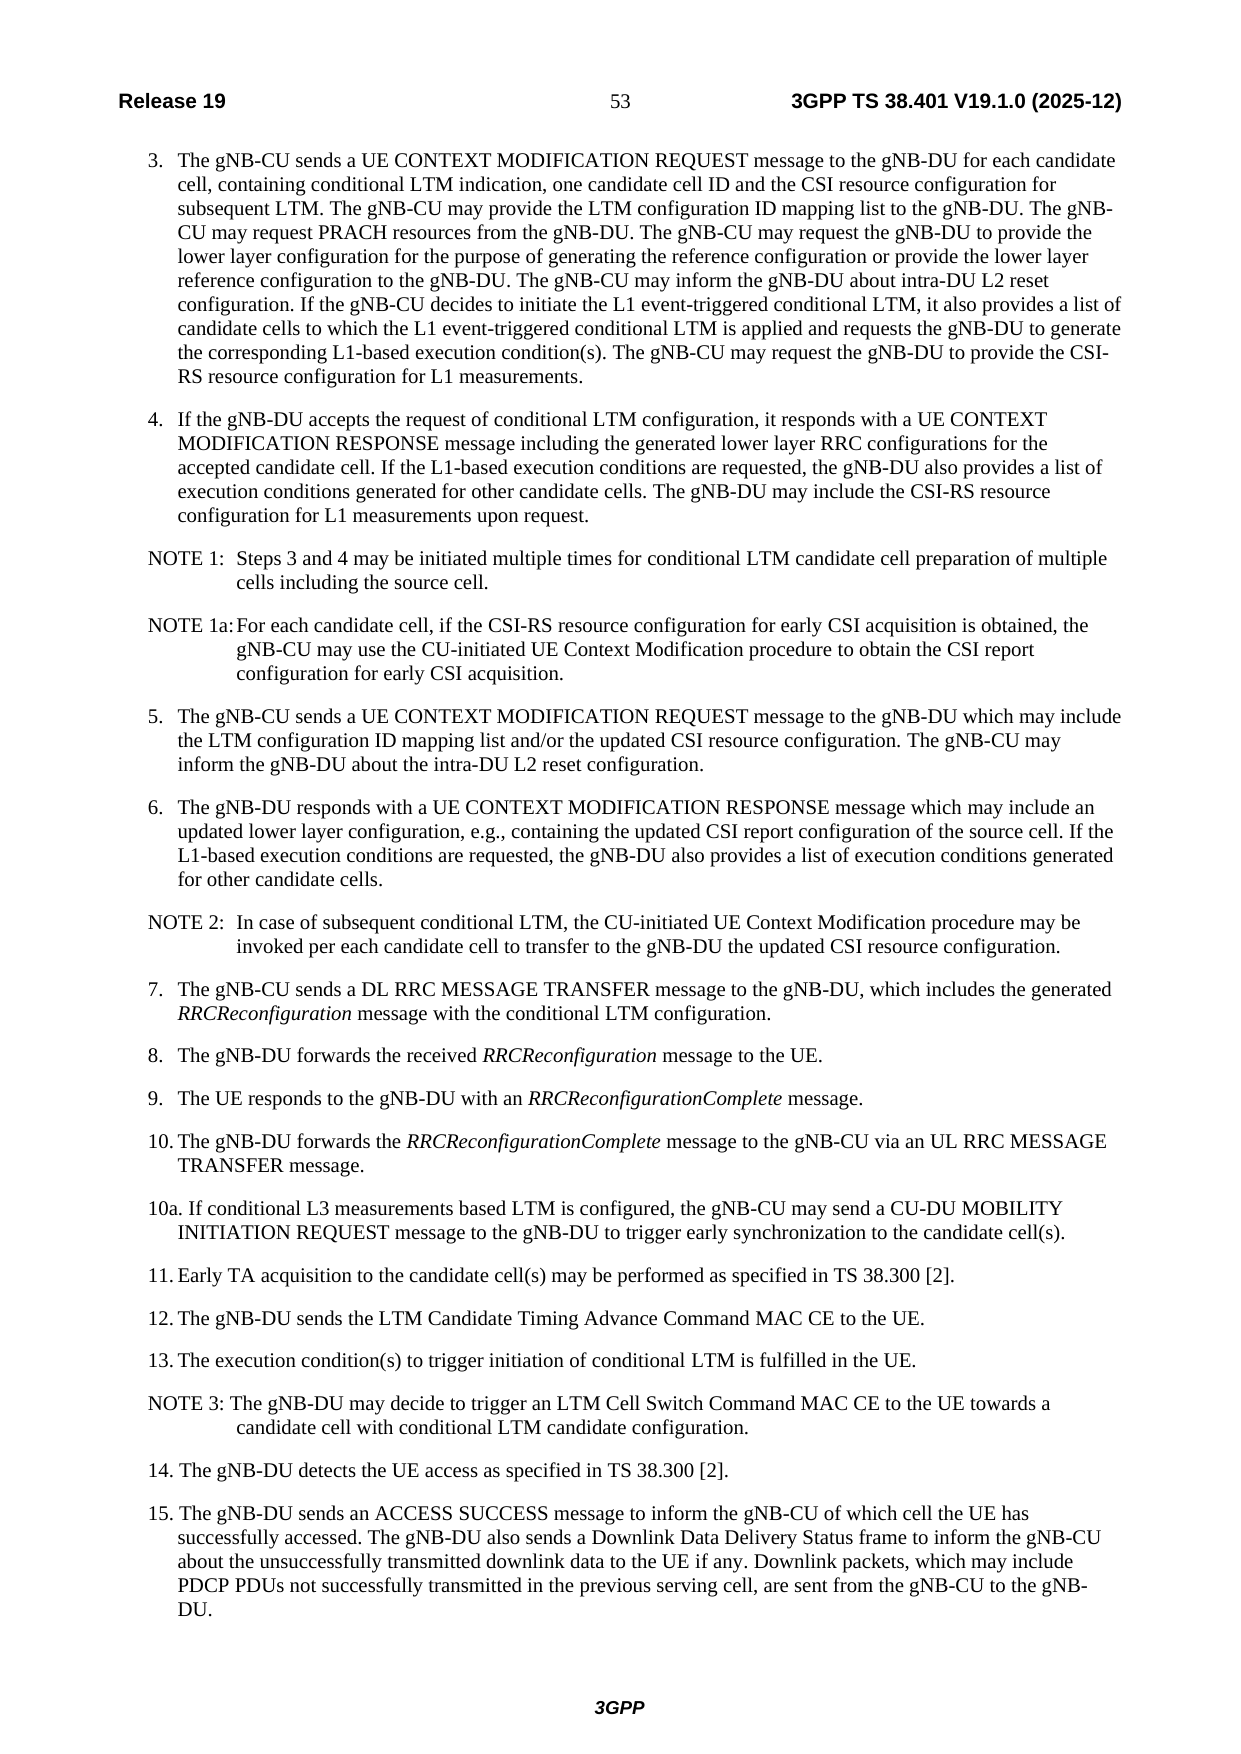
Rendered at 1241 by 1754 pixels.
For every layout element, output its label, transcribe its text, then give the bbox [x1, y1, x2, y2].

text NOTE 1a: For each candidate cell, if the CSI-RS resource configuration for early CSI acquisition is obtained, the gNB-CU may use the CU-initiated UE Context Modification procedure to obtain the CSI report configuration for early CSI acquisition. [148, 613, 1122, 685]
text 10a. If conditional L3 measurements based LTM is configured, the gNB-CU may send a CU-DU MOBILITY INITIATION REQUEST message to the gNB-DU to trigger early synchronization to the candidate cell(s). [148, 1196, 1122, 1244]
text 10. The gNB-DU forwards the RRCReconfigurationComplete message to the gNB-CU via an UL RRC MESSAGE TRANSFER message. [148, 1129, 1122, 1177]
text 8. The gNB-DU forwards the received RRCReconfiguration message to the UE. [148, 1043, 1122, 1067]
text NOTE 1: Steps 3 and 4 may be initiated multiple times for conditional LTM candidate cell preparation of multiple cells including the source cell. [148, 546, 1122, 594]
text 9. The UE responds to the gNB-DU with an RRCReconfigurationComplete message. [148, 1086, 1122, 1110]
text 12. The gNB-DU sends the LTM Candidate Timing Advance Command MAC CE to the UE. [148, 1306, 1122, 1330]
text 3. The gNB-CU sends a UE CONTEXT MODIFICATION REQUEST message to the gNB-DU for each candidate cell, containing conditional LTM indication, one candidate cell ID and the CSI resource configuration for subsequent LTM. The gNB-CU may provide the LTM configuration ID mapping list to the gNB-DU. The gNB-CU may request PRACH resources from the gNB-DU. The gNB-CU may request the gNB-DU to provide the lower layer configuration for the purpose of generating the reference configuration or provide the lower layer reference configuration to the gNB-DU. The gNB-CU may inform the gNB-DU about intra-DU L2 reset configuration. If the gNB-CU decides to initiate the L1 event-triggered conditional LTM, it also provides a list of candidate cells to which the L1 event-triggered conditional LTM is applied and requests the gNB-DU to generate the corresponding L1-based execution condition(s). The gNB-CU may request the gNB-DU to provide the CSI-RS resource configuration for L1 measurements. [148, 147, 1122, 388]
text 5. The gNB-CU sends a UE CONTEXT MODIFICATION REQUEST message to the gNB-DU which may include the LTM configuration ID mapping list and/or the updated CSI resource configuration. The gNB-CU may inform the gNB-DU about the intra-DU L2 reset configuration. [148, 704, 1122, 776]
text 14. The gNB-DU detects the UE access as specified in TS 38.300 [2]. [148, 1458, 1122, 1482]
text 6. The gNB-DU responds with a UE CONTEXT MODIFICATION RESPONSE message which may include an updated lower layer configuration, e.g., containing the updated CSI report configuration of the source cell. If the L1-based execution conditions are requested, the gNB-DU also provides a list of execution conditions generated for other candidate cells. [148, 795, 1122, 891]
text 13. The execution condition(s) to trigger initiation of conditional LTM is fulfilled in the UE. [148, 1348, 1122, 1372]
text NOTE 3: The gNB-DU may decide to trigger an LTM Cell Switch Command MAC CE to the UE towards a candidate cell with conditional LTM candidate configuration. [148, 1391, 1122, 1439]
text 15. The gNB-DU sends an ACCESS SUCCESS message to inform the gNB-CU of which cell the UE has successfully accessed. The gNB-DU also sends a Downlink Data Delivery Status frame to inform the gNB-CU about the unsuccessfully transmitted downlink data to the UE if any. Downlink packets, which may include PDCP PDUs not successfully transmitted in the previous serving cell, are sent from the gNB-CU to the gNB-DU. [148, 1501, 1122, 1621]
text 4. If the gNB-DU accepts the request of conditional LTM configuration, it responds with a UE CONTEXT MODIFICATION RESPONSE message including the generated lower layer RRC configurations for the accepted candidate cell. If the L1-based execution conditions are requested, the gNB-DU also provides a list of execution conditions generated for other candidate cells. The gNB-DU may include the CSI-RS resource configuration for L1 measurements upon request. [148, 407, 1122, 527]
text NOTE 2: In case of subsequent conditional LTM, the CU-initiated UE Context Modification procedure may be invoked per each candidate cell to transfer to the gNB-DU the updated CSI resource configuration. [148, 910, 1122, 958]
text 11. Early TA acquisition to the candidate cell(s) may be performed as specified in TS 38.300 [2]. [148, 1263, 1122, 1287]
text 7. The gNB-CU sends a DL RRC MESSAGE TRANSFER message to the gNB-DU, which includes the generated RRCReconfiguration message with the conditional LTM configuration. [148, 977, 1122, 1025]
